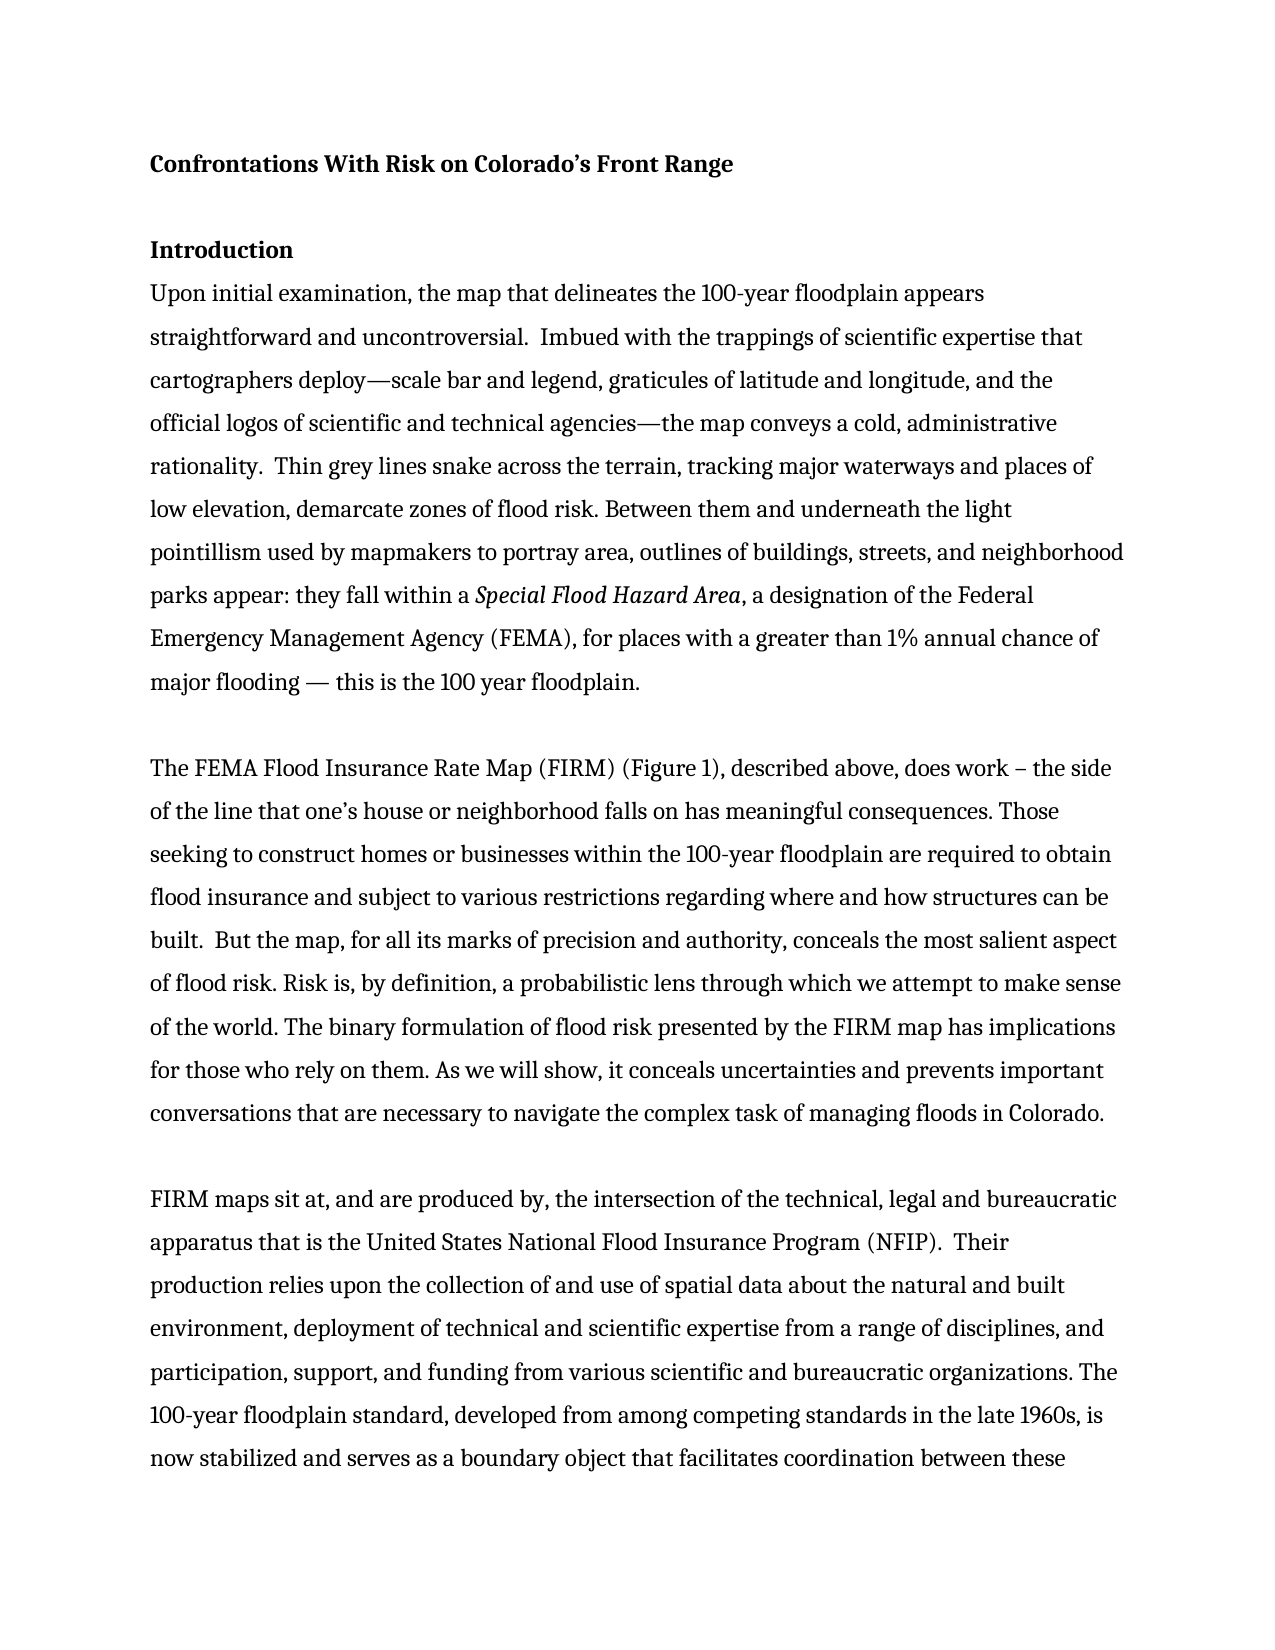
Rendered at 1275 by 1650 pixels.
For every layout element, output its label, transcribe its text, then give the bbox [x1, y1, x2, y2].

text Confrontations With Risk on Colorado’s Front Range [150, 150, 1125, 179]
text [150, 1185, 1125, 1472]
text The FEMA Flood Insurance Rate Map (FIRM) (Figure 1), described above, does work – the side of the line that one’s house or neighborhood falls on has meaningful consequences. Those seeking to construct homes or businesses within the 100-year floodplain are required to obtain flood insurance and subject to various restrictions regarding where and how structures can be built. But the map, for all its marks of precision and authority, conceals the most salient aspect of flood risk. Risk is, by definition, a probabilistic lens through which we attempt to make sense of the world. The binary formulation of flood risk presented by the FIRM map has implications for those who rely on them. As we will show, it conceals uncertainties and prevents important conversations that are necessary to navigate the complex task of managing floods in Colorado. [150, 754, 1125, 1127]
text Introduction [150, 236, 1125, 265]
text Upon initial examination, the map that delineates the 100-year floodplain appears straightforward and uncontroversial. Imbued with the trappings of scientific expertise that cartographers deploy—scale bar and legend, graticules of latitude and longitude, and the official logos of scientific and technical agencies—the map conveys a cold, administrative rationality. Thin grey lines snake across the terrain, tracking major waterways and places of low elevation, demarcate zones of flood risk. Between them and underneath the light pointillism used by mapmakers to portray area, outlines of buildings, streets, and neighborhood parks appear: they fall within a Special Flood Hazard Area, a designation of the Federal Emergency Management Agency (FEMA), for places with a greater than 1% annual chance of major flooding — this is the 100 year floodplain. [150, 279, 1125, 696]
